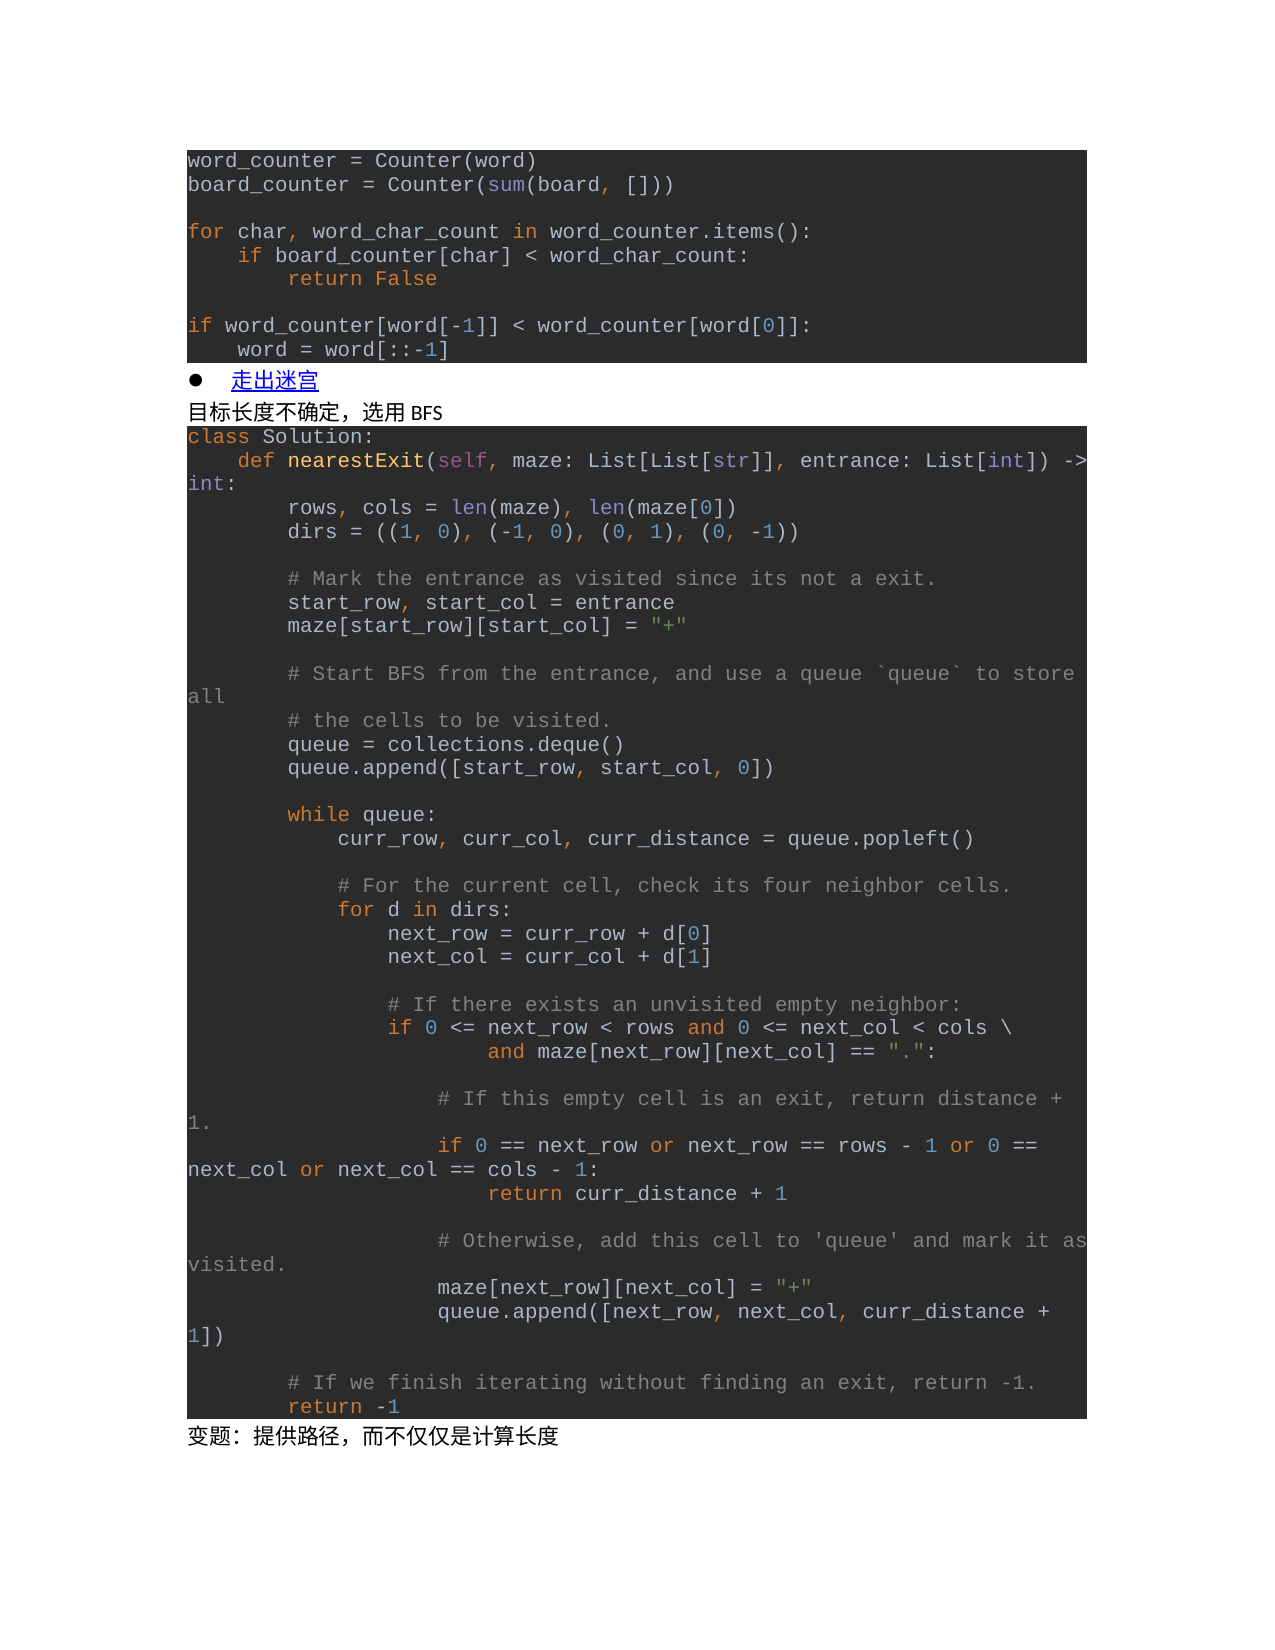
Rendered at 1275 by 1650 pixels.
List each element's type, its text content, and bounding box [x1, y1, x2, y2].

list 走出迷宫 [187, 363, 1087, 394]
text word_counter = Counter(word) board_counter = Counter(sum(board, [])) for char, word_char_count in word_counter.items(): if board_counter[char] < word_char_count: return False if word_counter[word[-1]] < word_counter[word[0]]: word = word[::-1] [187, 150, 1087, 363]
text 变题：提供路径，而不仅仅是计算长度 [187, 1419, 1087, 1451]
text class Solution: def nearestExit(self, maze: List[List[str]], entrance: List[int]) -> int: rows, cols = len(maze), len(maze[0]) dirs = ((1, 0), (-1, 0), (0, 1), (0, -1)) # Mark the entrance as visited since its not a exit. start_row, start_col = entrance maze[start_row][start_col] = "+" # Start BFS from the entrance, and use a queue `queue` to store all # the cells to be visited. queue = collections.deque() queue.append([start_row, start_col, 0]) while queue: curr_row, curr_col, curr_distance = queue.popleft() # For the current cell, check its four neighbor cells. for d in dirs: next_row = curr_row + d[0] next_col = curr_col + d[1] # If there exists an unvisited empty neighbor: if 0 <= next_row < rows and 0 <= next_col < cols \ and maze[next_row][next_col] == ".": # If this empty cell is an exit, return distance + 1. if 0 == next_row or next_row == rows - 1 or 0 == next_col or next_col == cols - 1: return curr_distance + 1 # Otherwise, add this cell to 'queue' and mark it as visited. maze[next_row][next_col] = "+" queue.append([next_row, next_col, curr_distance + 1]) # If we finish iterating without finding an exit, return -1. return -1 [187, 426, 1087, 1419]
text 目标长度不确定，选用BFS [187, 394, 1087, 426]
